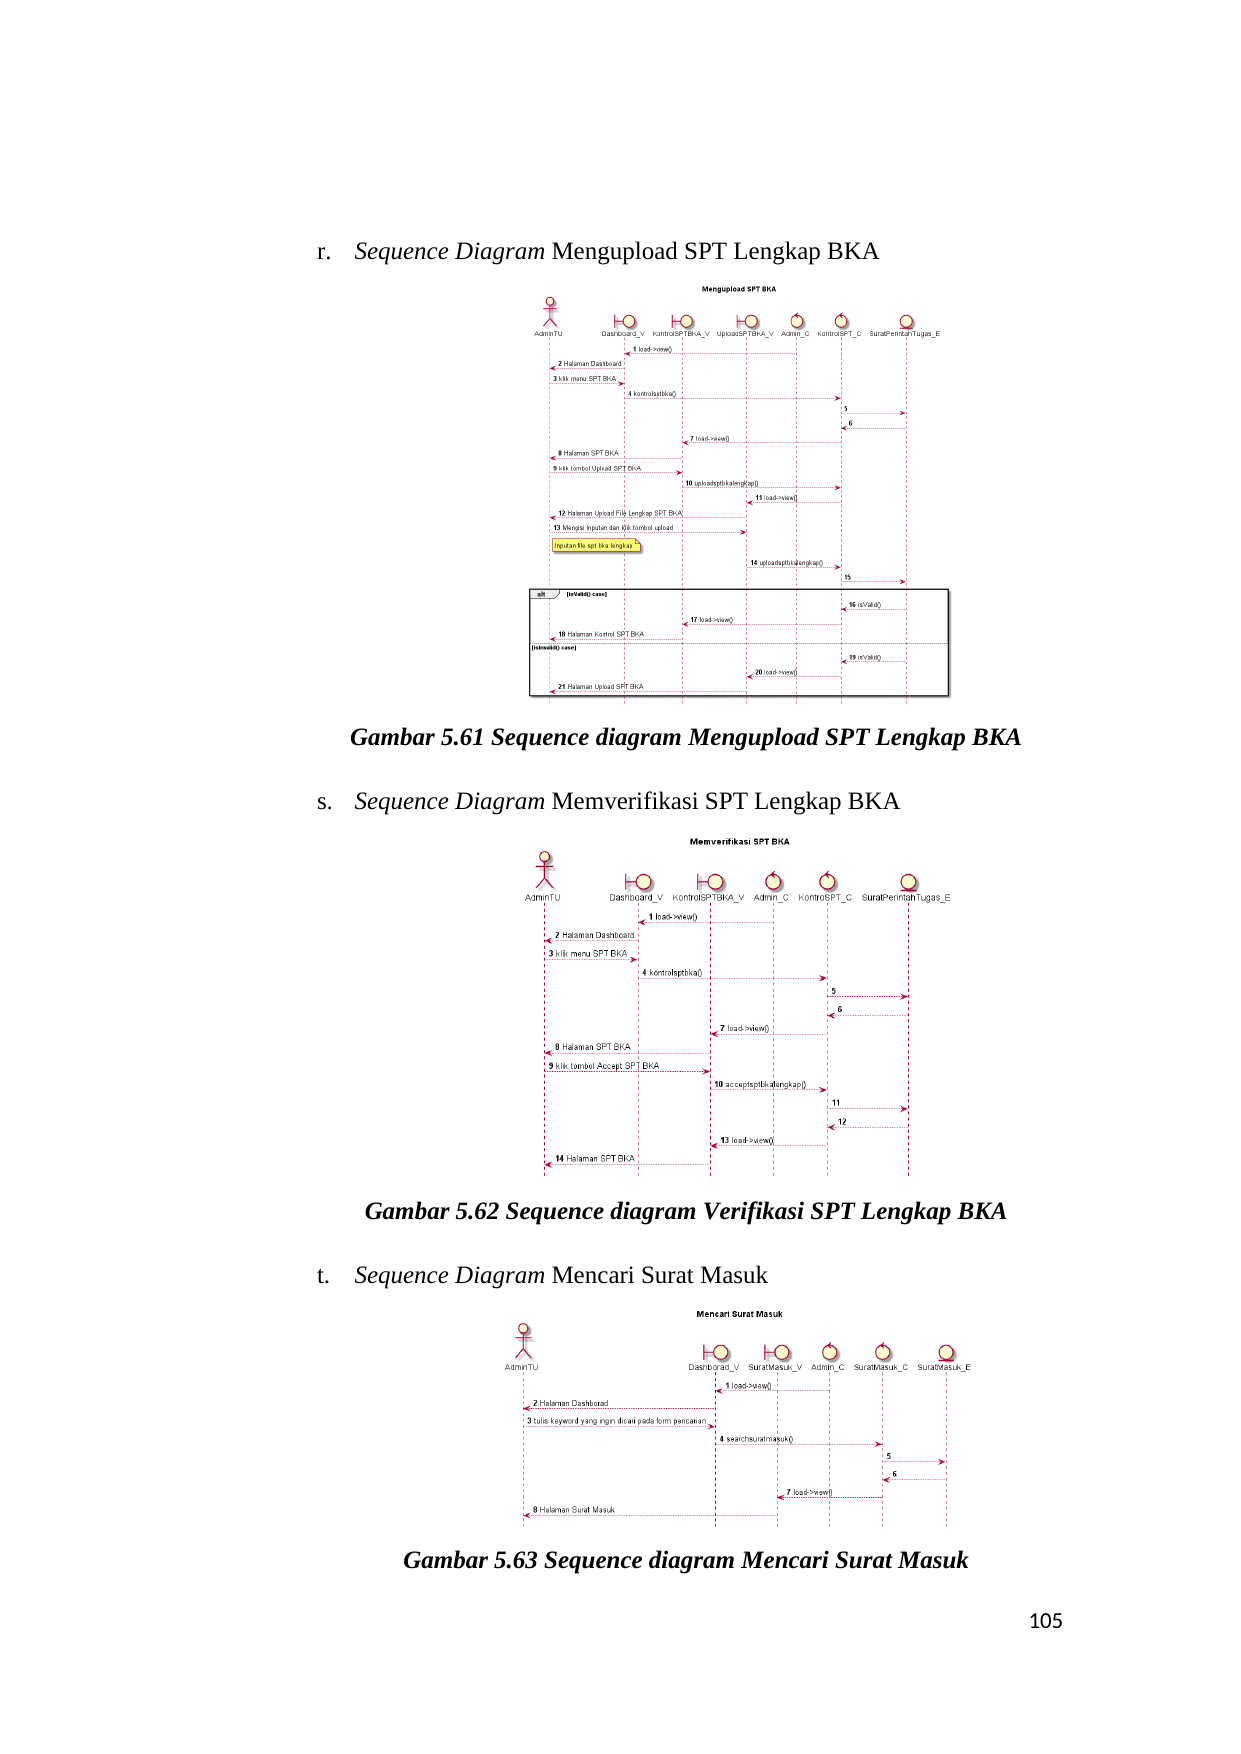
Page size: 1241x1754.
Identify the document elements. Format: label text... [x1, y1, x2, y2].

picture [500, 1302, 977, 1532]
list Sequence Diagram Mencari Surat Masuk [317, 1260, 1063, 1288]
text Gambar 5.61 Sequence diagram Mengupload SPT Lengkap BKA [311, 722, 1063, 751]
text Gambar 5.63 Sequence diagram Mencari Surat Masuk [311, 1545, 1063, 1574]
picture [520, 829, 957, 1182]
list Sequence Diagram Mengupload SPT Lengkap BKA [317, 236, 1063, 265]
list Sequence Diagram Memverifikasi SPT Lengkap BKA [317, 786, 1063, 815]
picture [523, 279, 953, 709]
text Gambar 5.62 Sequence diagram Verifikasi SPT Lengkap BKA [311, 1196, 1063, 1224]
